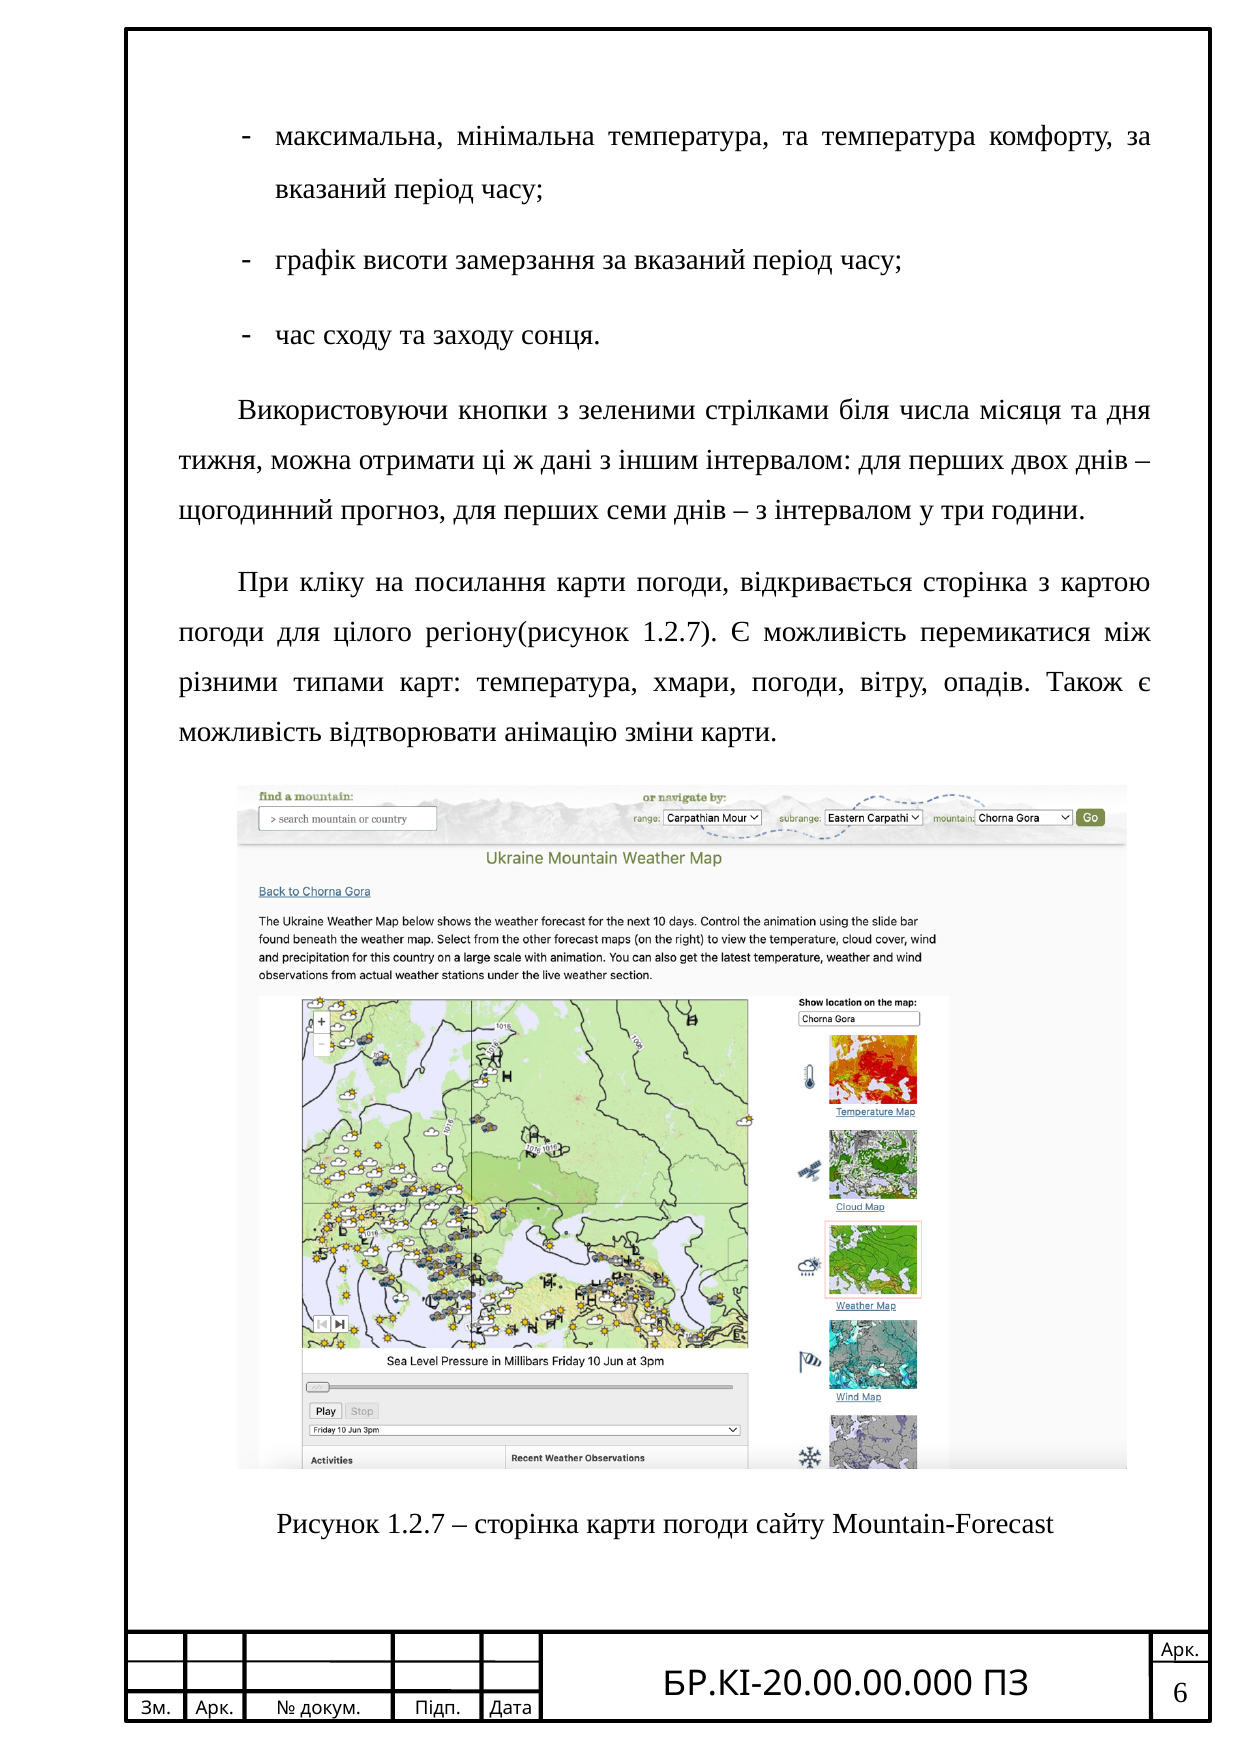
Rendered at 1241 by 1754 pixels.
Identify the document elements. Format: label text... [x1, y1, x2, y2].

list максимальна, мінімальна температура, та температура комфорту, за вказаний період часу; [237, 118, 1152, 204]
list час сходу та заходу сонця. [237, 317, 1152, 353]
picture [237, 785, 1127, 1469]
text Використовуючи кнопки з зеленими стрілками біля числа місяця та дня тижня, можна отримати ці ж дані з іншим інтервалом: для перших двох днів – щогодинний прогноз, для перших семи днів – з інтервалом у три години. [178, 392, 1152, 526]
text При кліку на посилання карти погоди, відкривається сторінка з картою погоди для цілого регіону(рисунок 1.2.7). Є можливість перемикатися між різними типами карт: температура, хмари, погоди, вітру, опадів. Також є можливість відтворювати анімацію зміни карти. [178, 564, 1152, 748]
list графік висоти замерзання за вказаний період часу; [237, 242, 1152, 278]
text Рисунок 1.2.7 – сторінка карти погоди сайту Mountain-Forecast [178, 1506, 1152, 1539]
